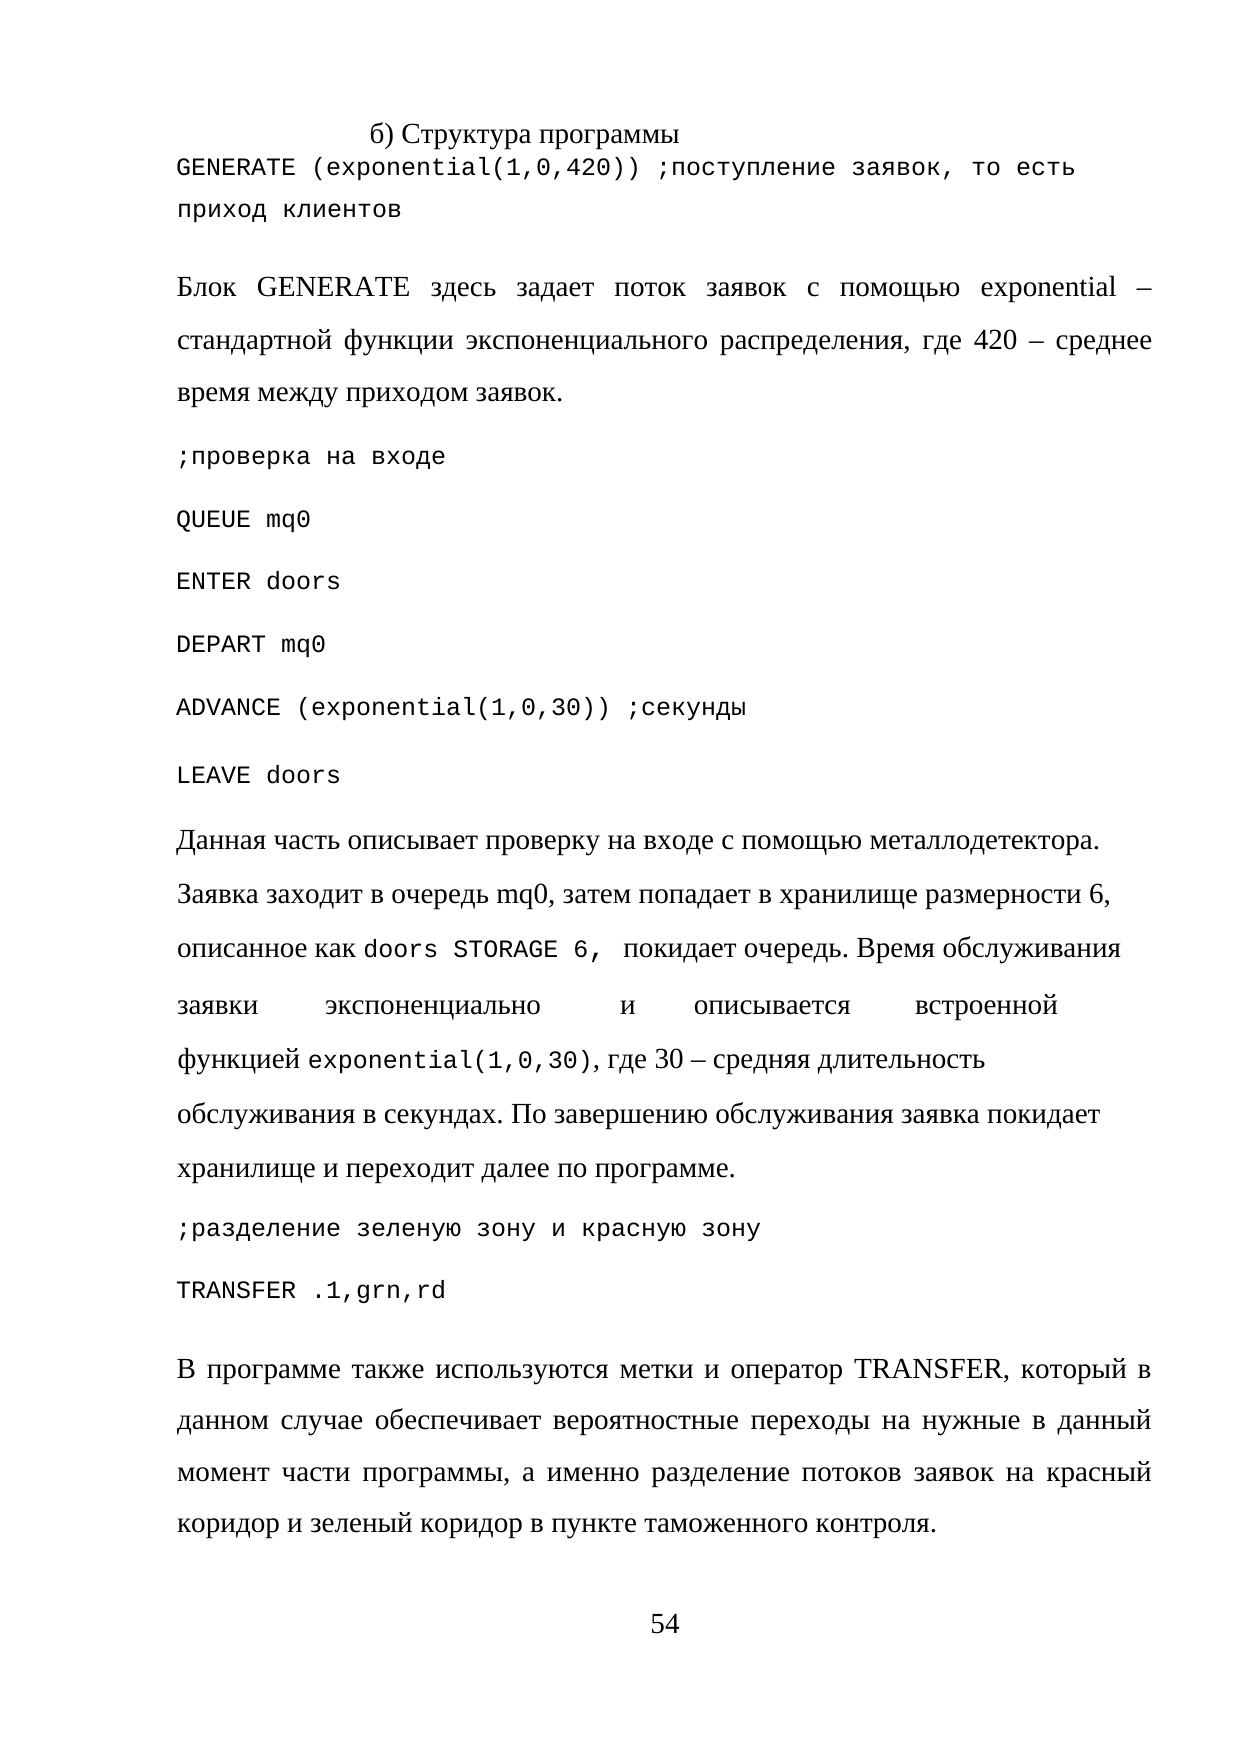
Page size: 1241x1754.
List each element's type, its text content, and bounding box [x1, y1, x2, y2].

text Данная часть описывает проверку на входе с помощью металлодетектора. Заявка заходит в очередь mq0, затем попадает в хранилище размерности 6, описанное как doors STORAGE 6, покидает очередь. Время обслуживания заявки экспоненциально и описывается встроенной функцией exponential(1,0,30), где 30 – средняя длительность обслуживания в секундах. По завершению обслуживания заявка покидает хранилище и переходит далее по программе. [176, 822, 1154, 1183]
text ;разделение зеленую зону и красную зону [176, 1215, 1169, 1244]
text В программе также используются метки и оператор TRANSFER, который в данном случае обеспечивает вероятностные переходы на нужные в данный момент части программы, а именно разделение потоков заявок на красный коридор и зеленый коридор в пункте таможенного контроля. [176, 1351, 1153, 1539]
text TRANSFER .1,grn,rd [176, 1278, 1169, 1306]
text LEAVE doors [176, 762, 1169, 791]
text Блок GENERATE здесь задает поток заявок с помощью exponential – стандартной функции экспоненциального распределения, где 420 – среднее время между приходом заявок. [176, 269, 1153, 409]
text QUEUE mq0 [176, 506, 1169, 534]
text б) Структура программы [369, 117, 1153, 150]
text GENERATE (exponential(1,0,420)) ;поступление заявок, то есть приход клиентов [176, 154, 1169, 225]
text ADVANCE (exponential(1,0,30)) ;секунды [176, 695, 1169, 723]
text DEPART mq0 [176, 632, 1169, 660]
text ENTER doors [176, 569, 1169, 597]
text ;проверка на входе [176, 443, 1169, 472]
